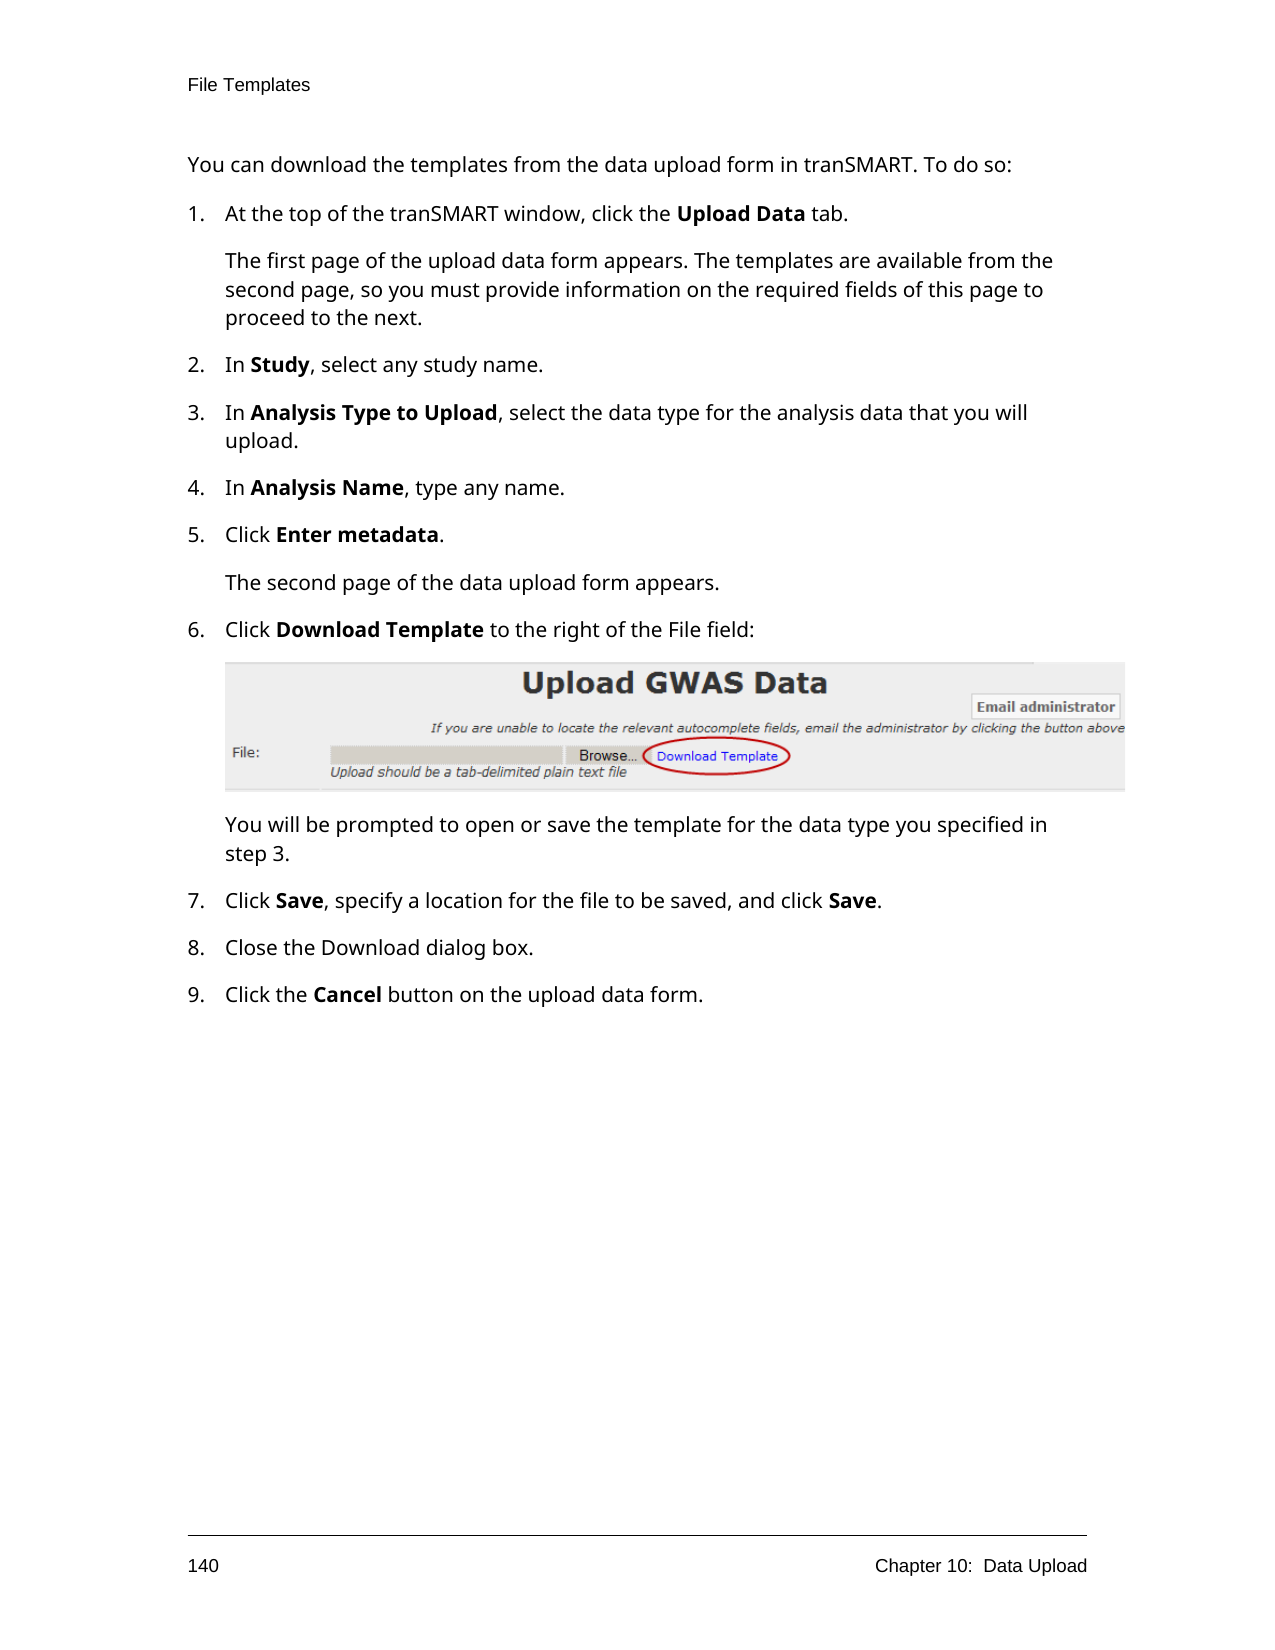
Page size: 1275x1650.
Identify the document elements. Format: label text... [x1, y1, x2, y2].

text You will be prompted to open or save the template for the data type you specified in step 3. [225, 811, 1087, 867]
list In Study, select any study name. [187, 351, 1087, 379]
list In Analysis Type to Upload, select the data type for the analysis data that you will upload. [187, 398, 1087, 454]
list Click Enter metadata. [187, 521, 1087, 549]
list Click Download Template to the right of the File field: [187, 615, 1087, 643]
list Click the Cancel button on the upload data form. [187, 981, 1087, 1009]
text You can download the templates from the data upload form in tranSMART. To do so: [187, 150, 1087, 178]
list Close the Download dialog box. [187, 933, 1087, 962]
picture [225, 662, 1125, 792]
text The first page of the upload data form appears. The templates are available from the second page, so you must provide information on the required fields of this page to proceed to the next. [225, 246, 1087, 332]
list At the top of the tranSMART window, click the Upload Data tab. [187, 199, 1087, 228]
text The second page of the data upload form appears. [225, 568, 1087, 596]
list In Analysis Name, type any name. [187, 473, 1087, 502]
list Click Save, specify a location for the file to be saved, and click Save. [187, 886, 1087, 914]
